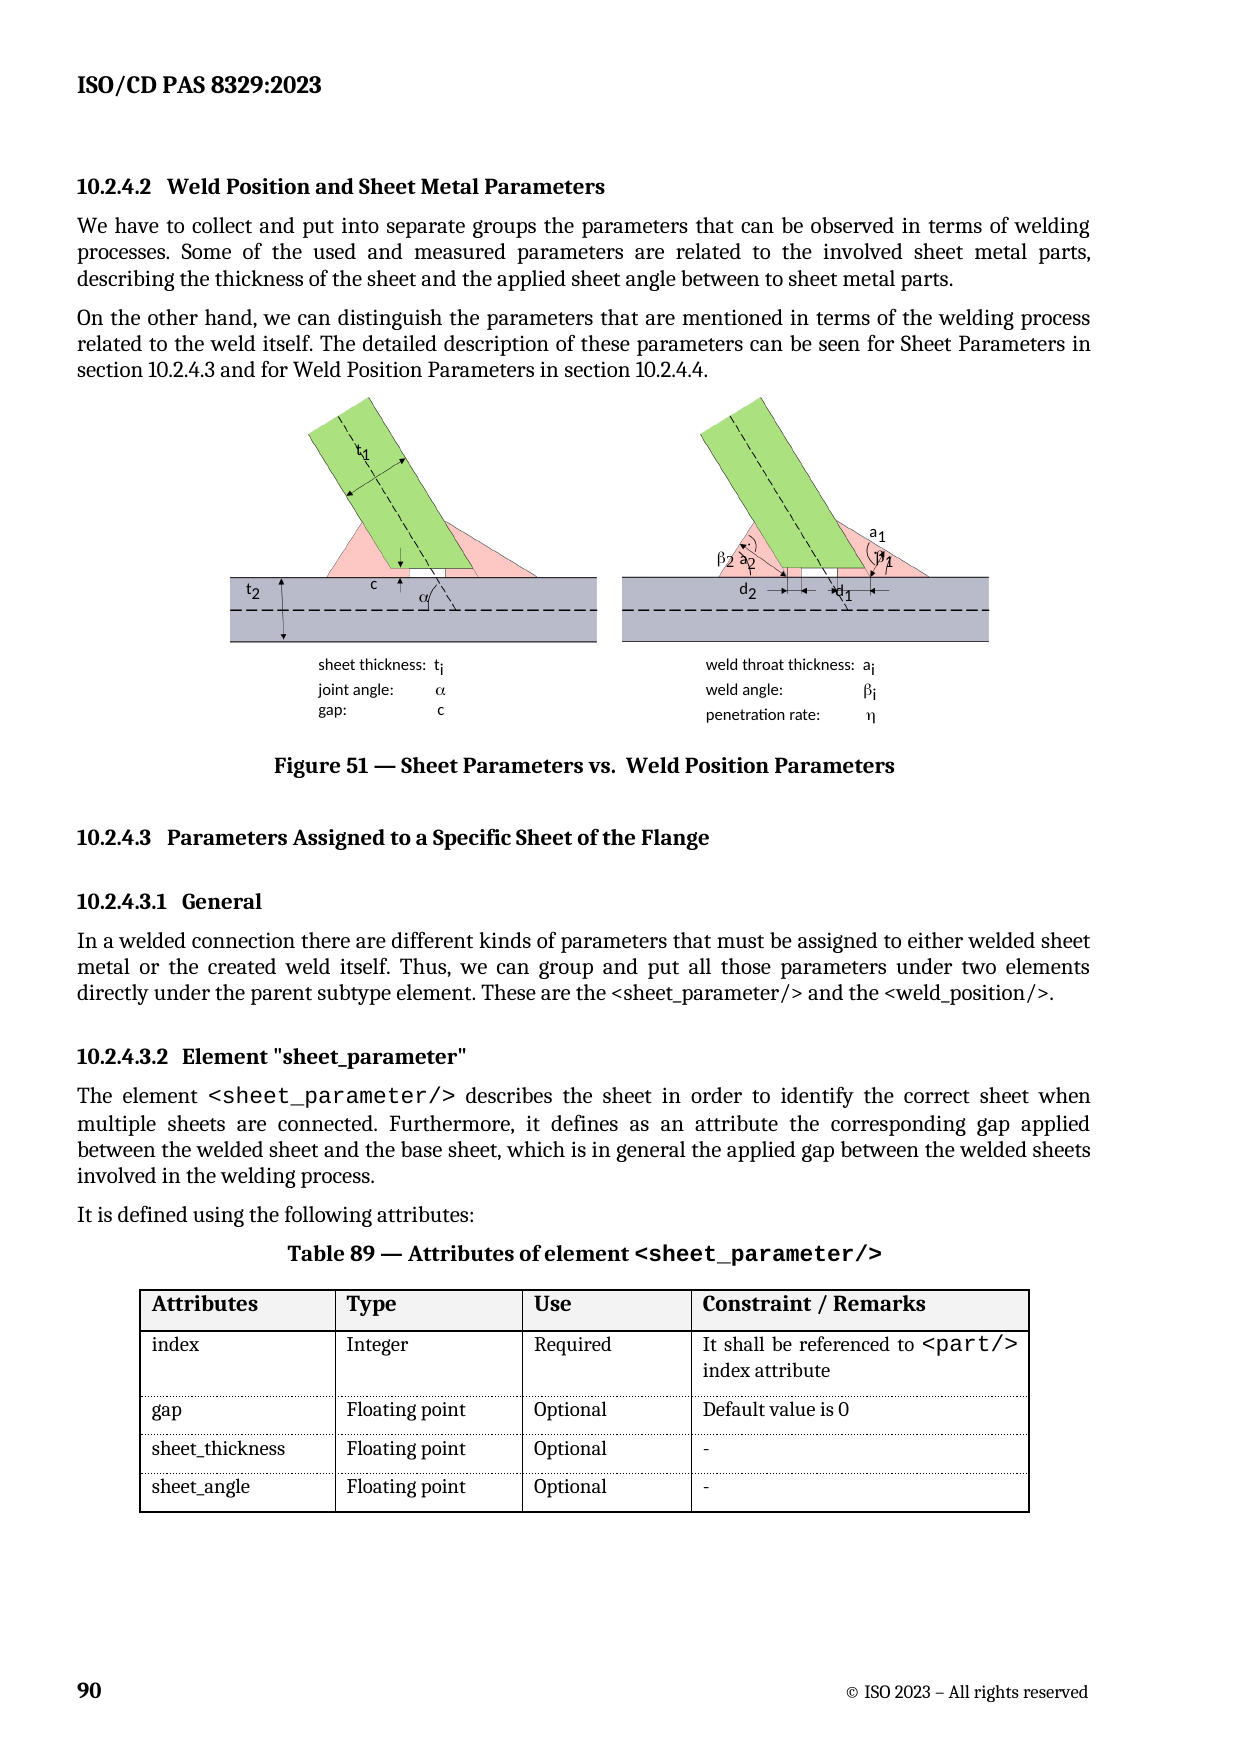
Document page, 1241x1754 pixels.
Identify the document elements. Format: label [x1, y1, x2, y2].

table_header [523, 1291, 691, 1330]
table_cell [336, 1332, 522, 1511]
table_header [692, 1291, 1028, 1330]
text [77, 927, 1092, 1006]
picture [622, 397, 990, 642]
picture [230, 397, 598, 646]
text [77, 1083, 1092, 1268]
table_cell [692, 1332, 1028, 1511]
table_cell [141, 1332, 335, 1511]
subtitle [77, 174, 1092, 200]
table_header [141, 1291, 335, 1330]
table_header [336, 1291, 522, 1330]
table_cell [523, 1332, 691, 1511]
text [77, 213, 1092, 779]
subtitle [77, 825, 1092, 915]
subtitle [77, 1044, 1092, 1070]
